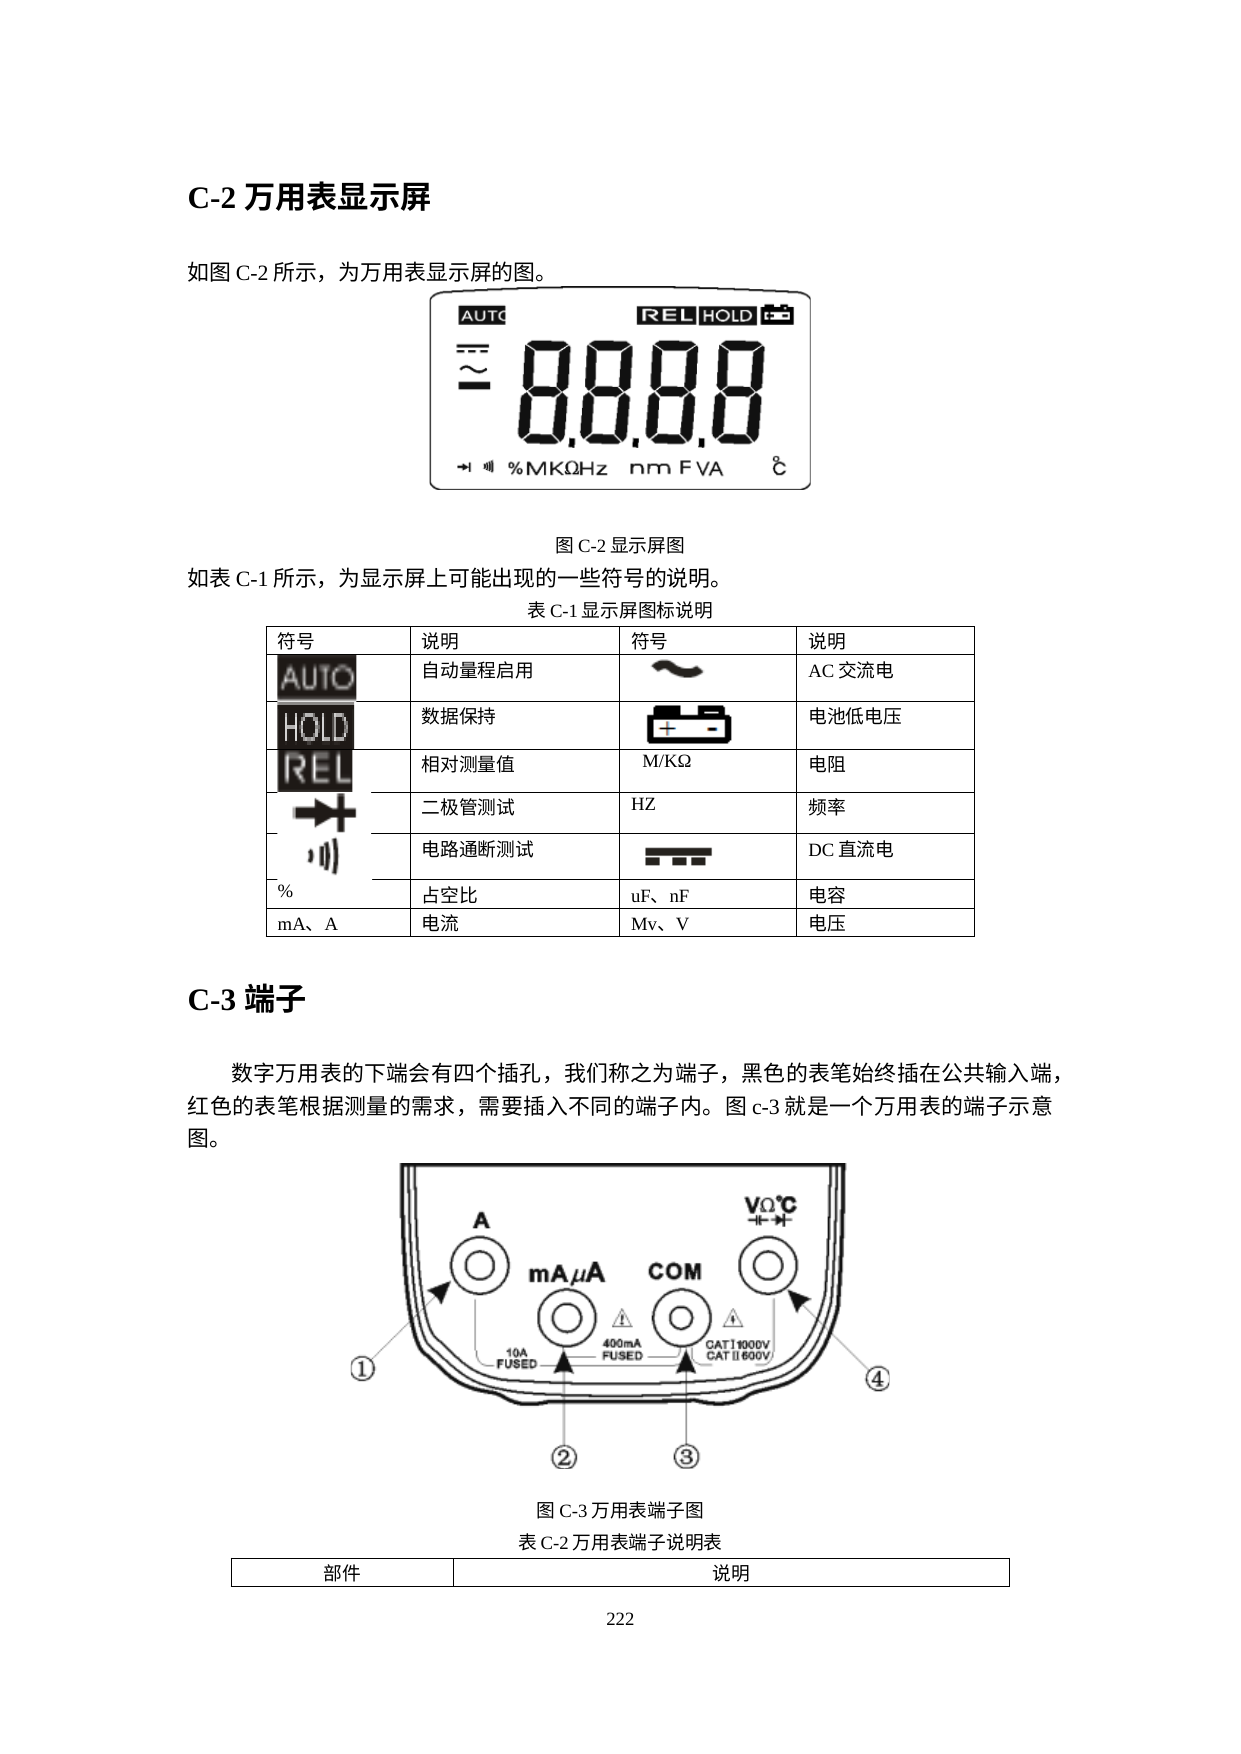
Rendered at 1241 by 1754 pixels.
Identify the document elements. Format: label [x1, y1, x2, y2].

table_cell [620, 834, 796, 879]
picture [630, 655, 738, 690]
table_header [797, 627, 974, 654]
picture [630, 834, 731, 875]
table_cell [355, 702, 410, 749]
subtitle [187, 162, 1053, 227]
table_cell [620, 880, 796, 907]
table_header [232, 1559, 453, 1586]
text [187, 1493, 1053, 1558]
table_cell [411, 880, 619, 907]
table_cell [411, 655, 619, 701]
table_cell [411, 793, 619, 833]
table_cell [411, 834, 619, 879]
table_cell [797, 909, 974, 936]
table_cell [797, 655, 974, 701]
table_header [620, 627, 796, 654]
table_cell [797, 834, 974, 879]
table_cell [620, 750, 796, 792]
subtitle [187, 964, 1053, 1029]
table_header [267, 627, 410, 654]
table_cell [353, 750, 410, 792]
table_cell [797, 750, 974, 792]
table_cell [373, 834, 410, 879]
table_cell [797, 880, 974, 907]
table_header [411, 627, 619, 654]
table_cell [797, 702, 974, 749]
picture [630, 702, 749, 747]
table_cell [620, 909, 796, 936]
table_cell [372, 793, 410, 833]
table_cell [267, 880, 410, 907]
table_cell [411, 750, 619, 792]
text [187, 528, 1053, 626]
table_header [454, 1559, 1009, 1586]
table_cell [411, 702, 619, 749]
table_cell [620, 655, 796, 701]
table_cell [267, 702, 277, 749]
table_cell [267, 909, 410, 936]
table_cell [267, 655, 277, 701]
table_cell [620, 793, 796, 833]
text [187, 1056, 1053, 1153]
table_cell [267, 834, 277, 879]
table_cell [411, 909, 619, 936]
picture [277, 792, 373, 880]
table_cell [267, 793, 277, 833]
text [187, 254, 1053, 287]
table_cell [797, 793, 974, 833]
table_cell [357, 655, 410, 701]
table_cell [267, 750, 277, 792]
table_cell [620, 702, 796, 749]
